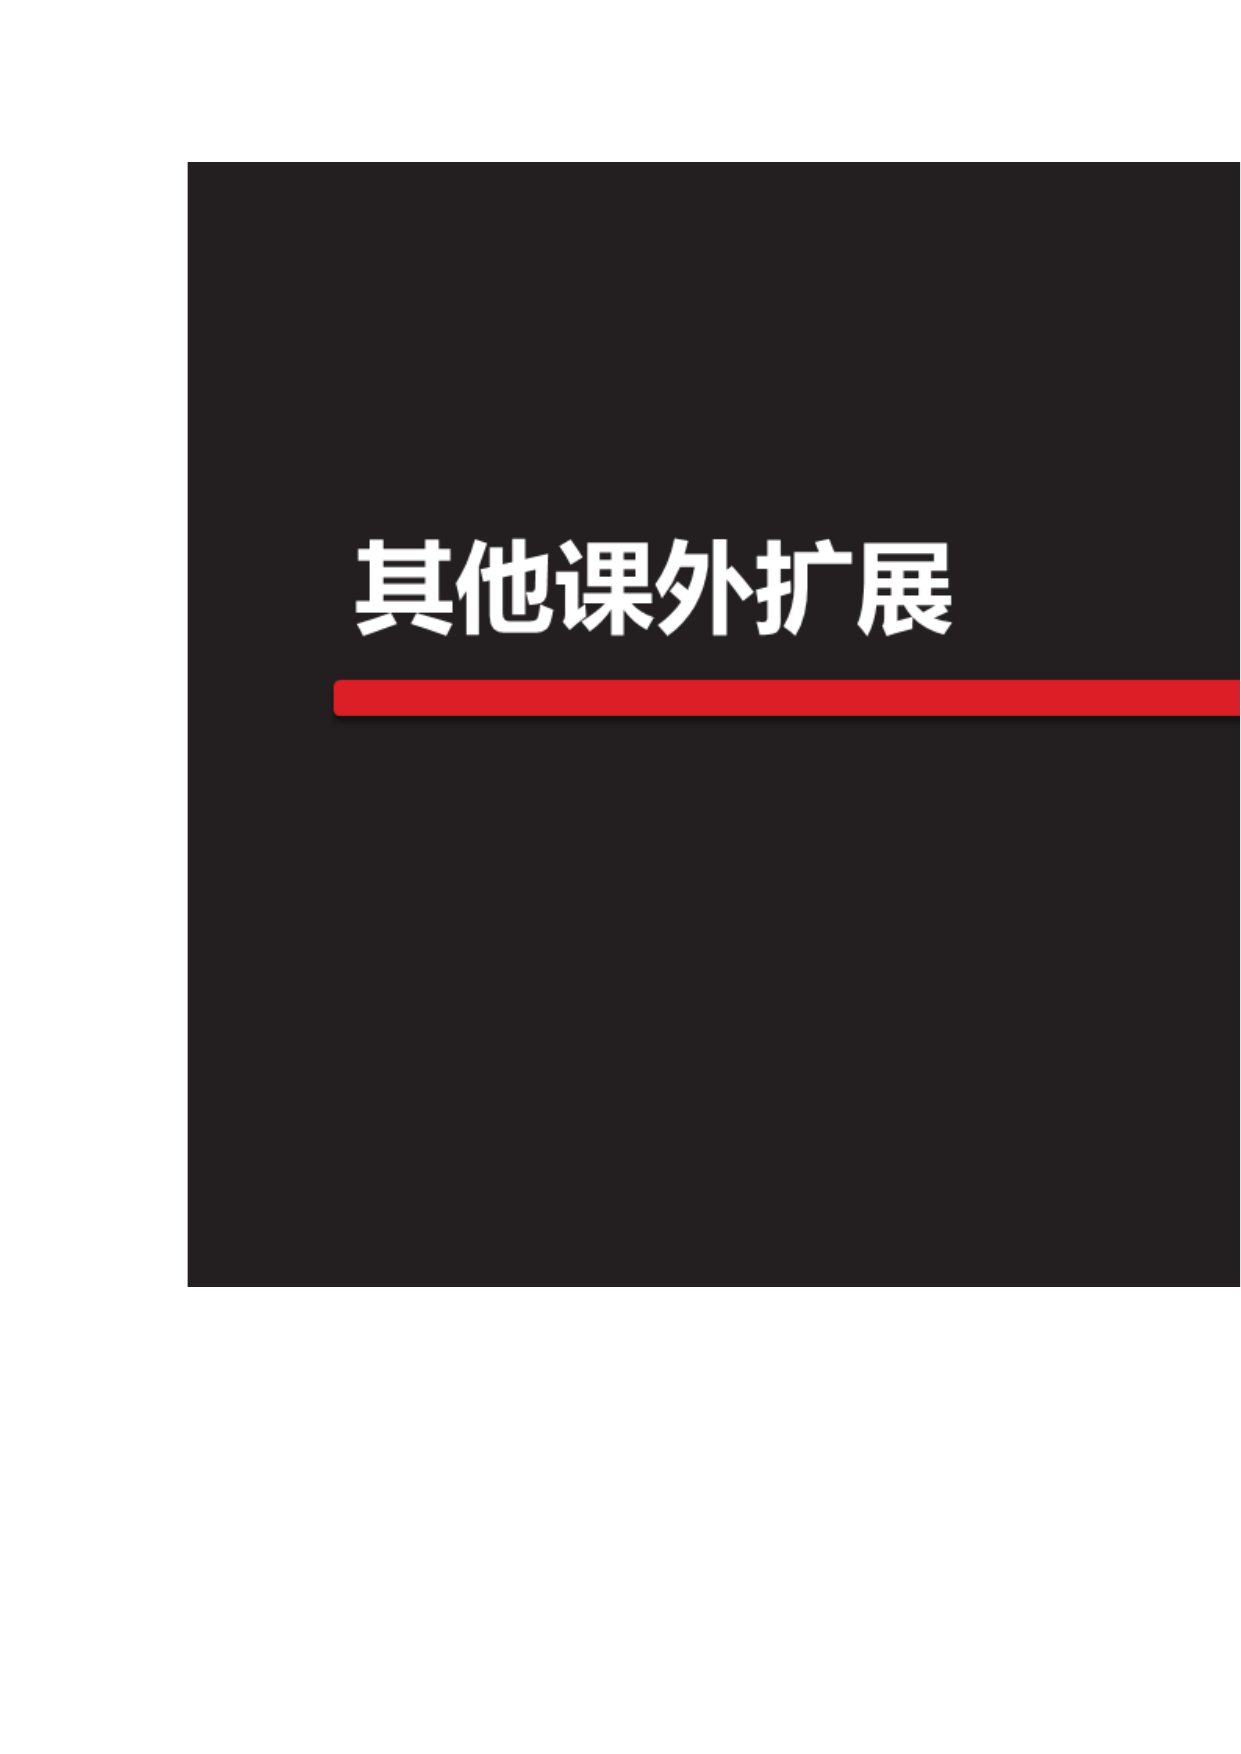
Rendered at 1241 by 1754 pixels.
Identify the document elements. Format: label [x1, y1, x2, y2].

picture [187, 162, 1241, 1287]
